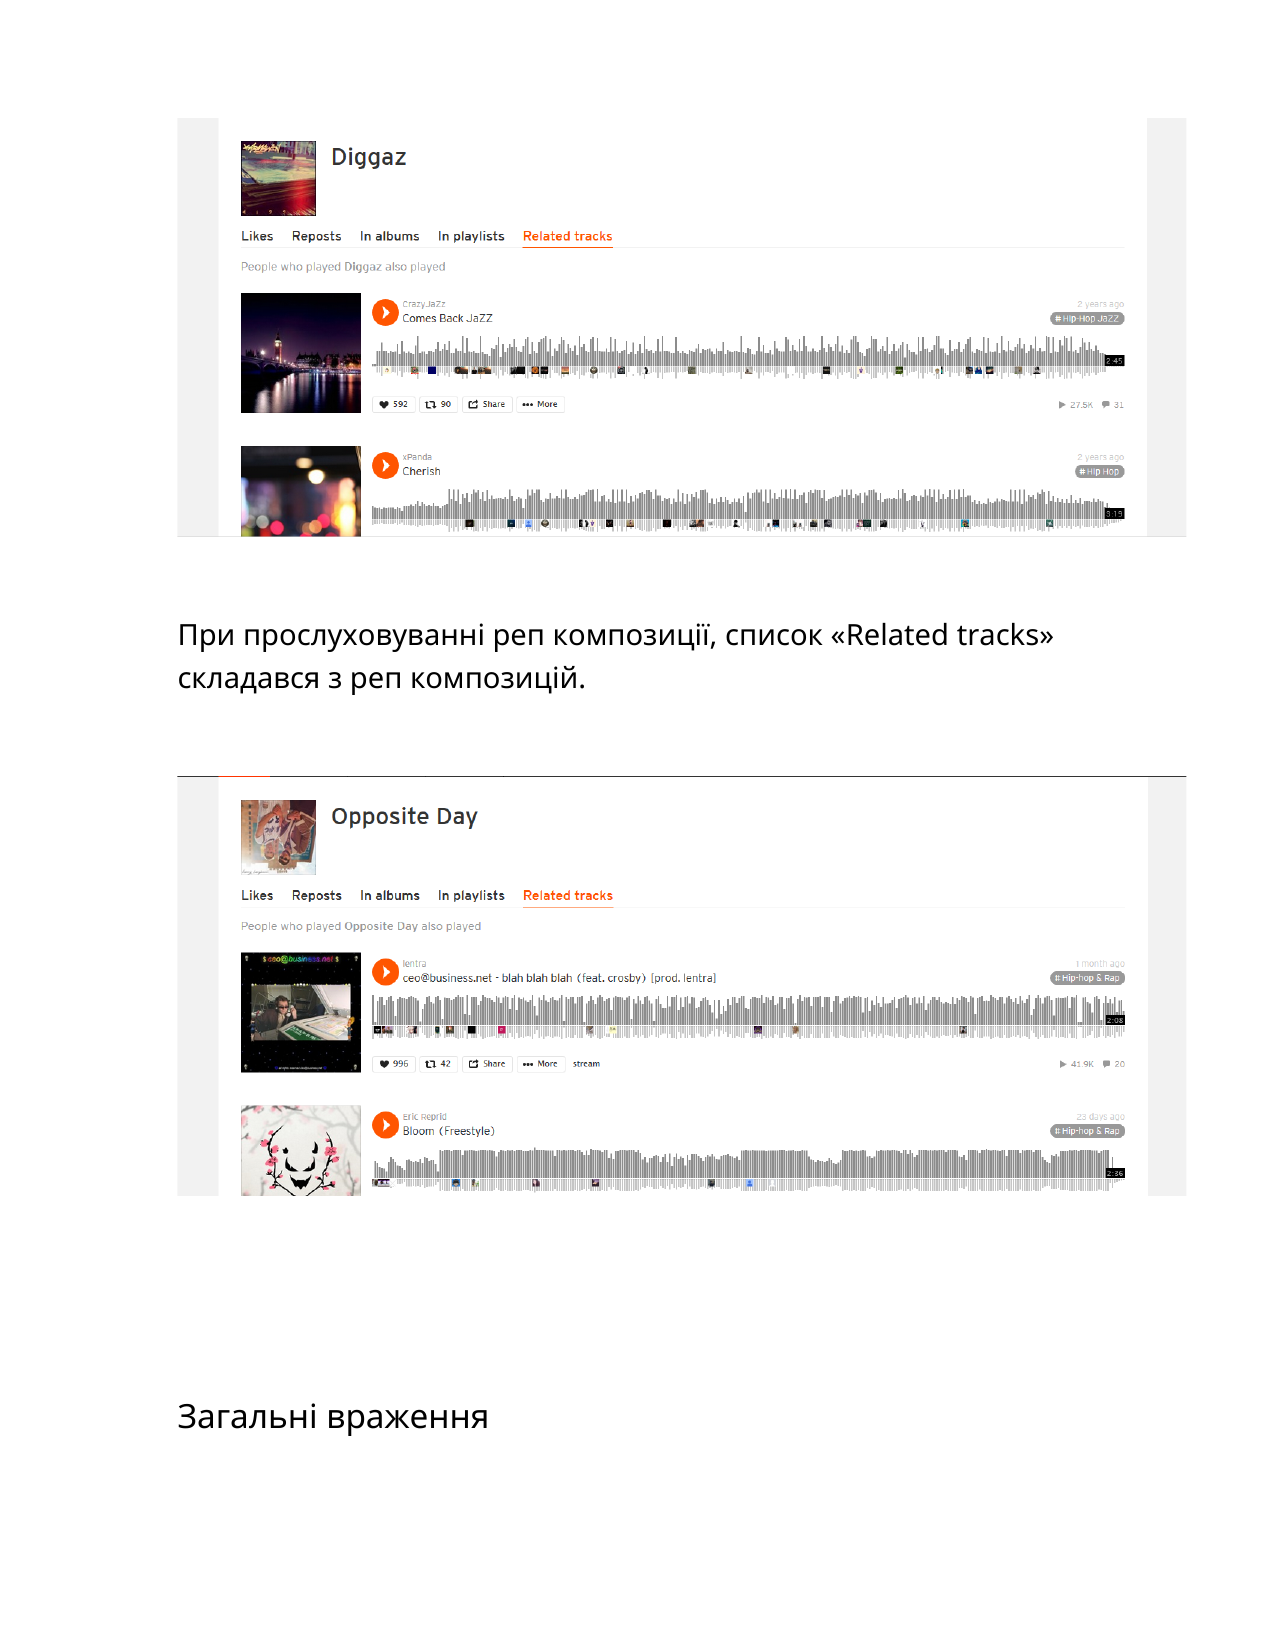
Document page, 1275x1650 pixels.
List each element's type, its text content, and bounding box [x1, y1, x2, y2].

text Загальні враження [177, 1393, 1186, 1438]
picture [177, 118, 1187, 537]
text При прослуховуванні реп композиції, список «Related tracks» складався з реп композицій. [177, 615, 1186, 697]
picture [177, 776, 1187, 1196]
